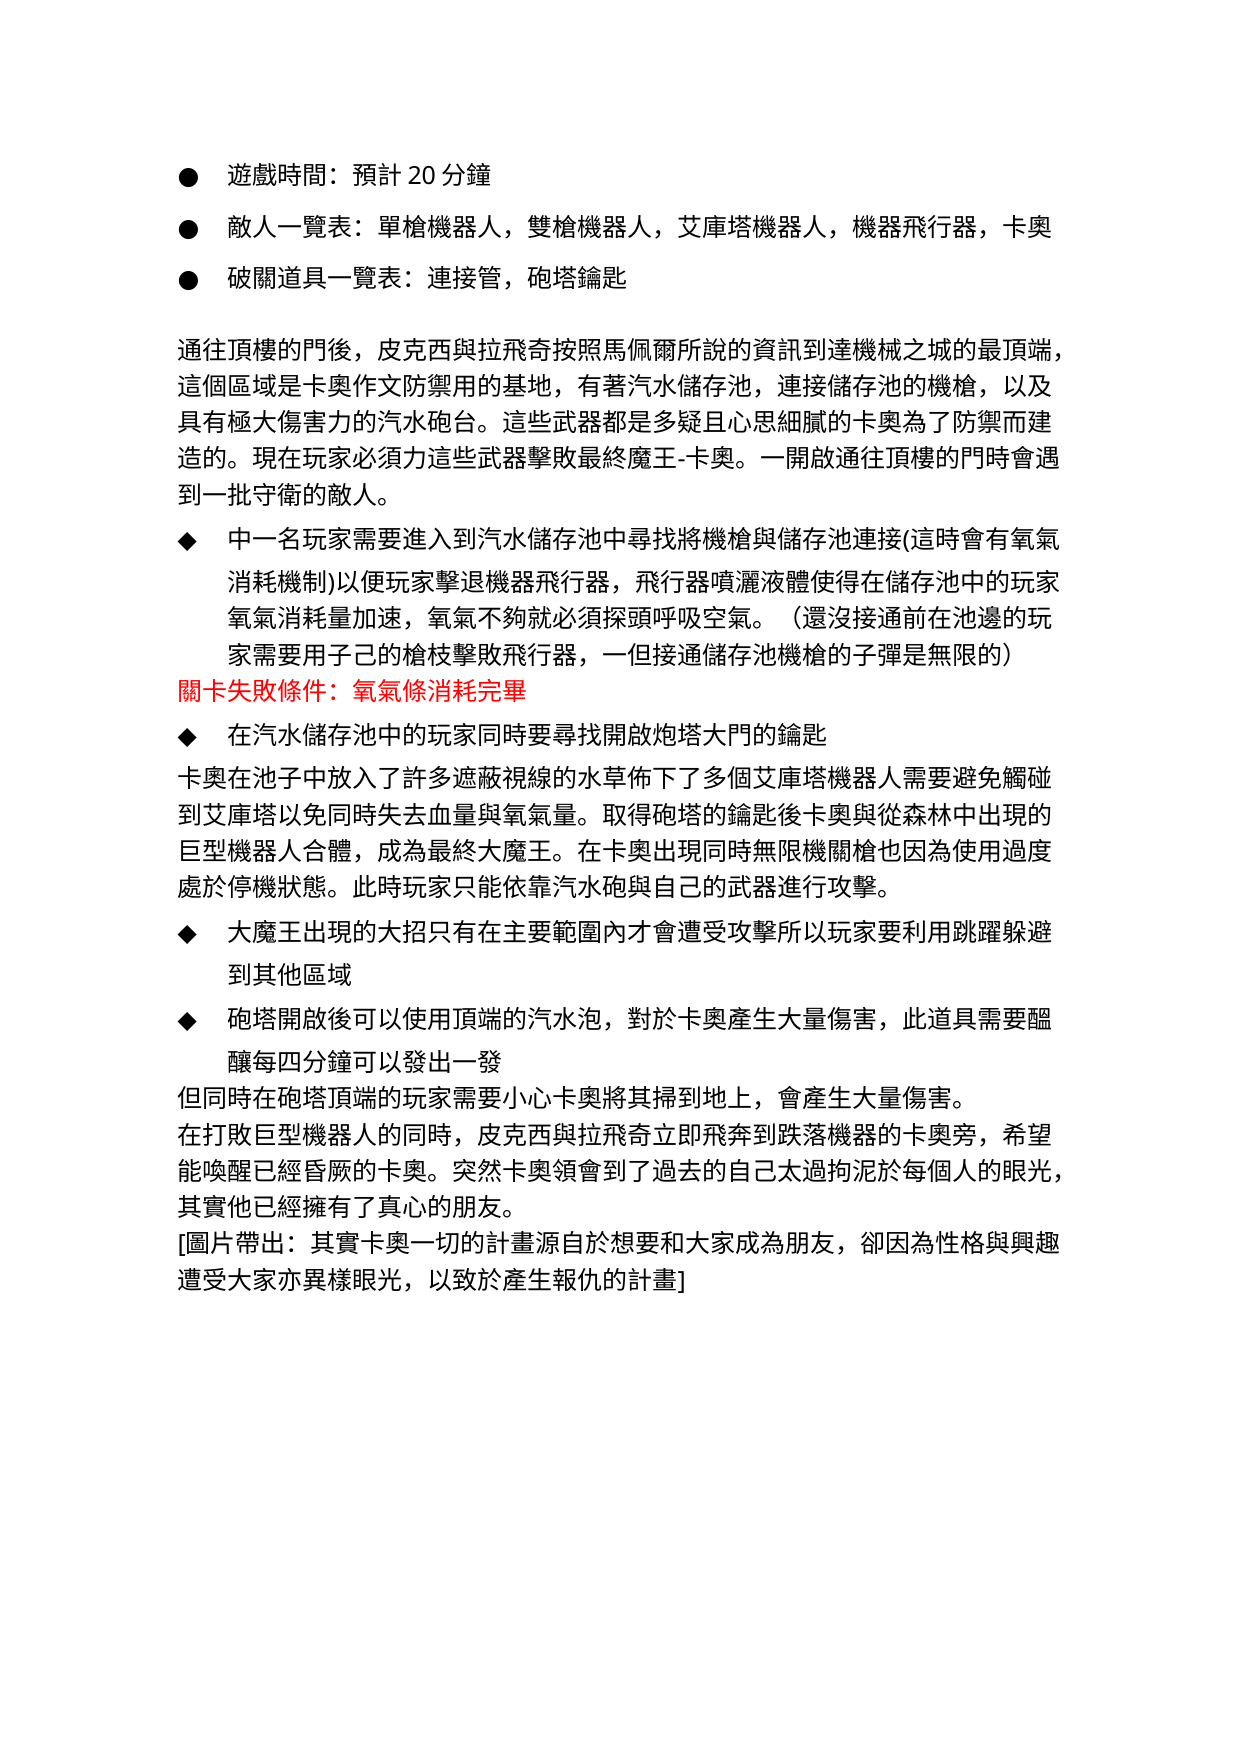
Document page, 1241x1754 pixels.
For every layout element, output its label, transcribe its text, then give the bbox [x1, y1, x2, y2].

text [圖片帶出：其實卡奧一切的計畫源自於想要和大家成為朋友，卻因為性格與興趣遭受大家亦異樣眼光，以致於產生報仇的計畫] [177, 1224, 1063, 1296]
list 中一名玩家需要進入到汽水儲存池中尋找將機槍與儲存池連接(這時會有氧氣消耗機制)以便玩家擊退機器飛行器，飛行器噴灑液體使得在儲存池中的玩家氧氣消耗量加速，氧氣不夠就必須探頭呼吸空氣。（還沒接通前在池邊的玩家需要用子己的槍枝擊敗飛行器，一但接通儲存池機槍的子彈是無限的） [177, 511, 1063, 671]
list 在汽水儲存池中的玩家同時要尋找開啟炮塔大門的鑰匙 [177, 708, 1063, 759]
text 但同時在砲塔頂端的玩家需要小心卡奧將其掃到地上，會產生大量傷害。 在打敗巨型機器人的同時，皮克西與拉飛奇立即飛奔到跌落機器的卡奧旁，希望能喚醒已經昏厥的卡奧。突然卡奧領會到了過去的自己太過拘泥於每個人的眼光，其實他已經擁有了真心的朋友。 [177, 1079, 1063, 1224]
text 通往頂樓的門後，皮克西與拉飛奇按照馬佩爾所說的資訊到達機械之城的最頂端，這個區域是卡奧作文防禦用的基地，有著汽水儲存池，連接儲存池的機槍，以及具有極大傷害力的汽水砲台。這些武器都是多疑且心思細膩的卡奧為了防禦而建造的。現在玩家必須力這些武器擊敗最終魔王-卡奧。一開啟通往頂樓的門時會遇到一批守衛的敵人。 [177, 330, 1063, 511]
list 大魔王出現的大招只有在主要範圍內才會遭受攻擊所以玩家要利用跳躍躲避到其他區域 [177, 904, 1063, 991]
text 卡奧在池子中放入了許多遮蔽視線的水草佈下了多個艾庫塔機器人需要避免觸碰到艾庫塔以免同時失去血量與氧氣量。取得砲塔的鑰匙後卡奧與從森林中出現的巨型機器人合體，成為最終大魔王。在卡奧出現同時無限機關槍也因為使用過度處於停機狀態。此時玩家只能依靠汽水砲與自己的武器進行攻擊。 [177, 759, 1063, 904]
list 破關道具一覽表：連接管，砲塔鑰匙 [177, 250, 1063, 301]
text 關卡失敗條件：氧氣條消耗完畢 [177, 671, 1063, 708]
list 敵人一覽表：單槍機器人，雙槍機器人，艾庫塔機器人，機器飛行器，卡奧 [177, 199, 1063, 250]
list 遊戲時間：預計20分鐘 [177, 148, 1063, 199]
list 砲塔開啟後可以使用頂端的汽水泡，對於卡奧產生大量傷害，此道具需要醞釀每四分鐘可以發出一發 [177, 991, 1063, 1079]
